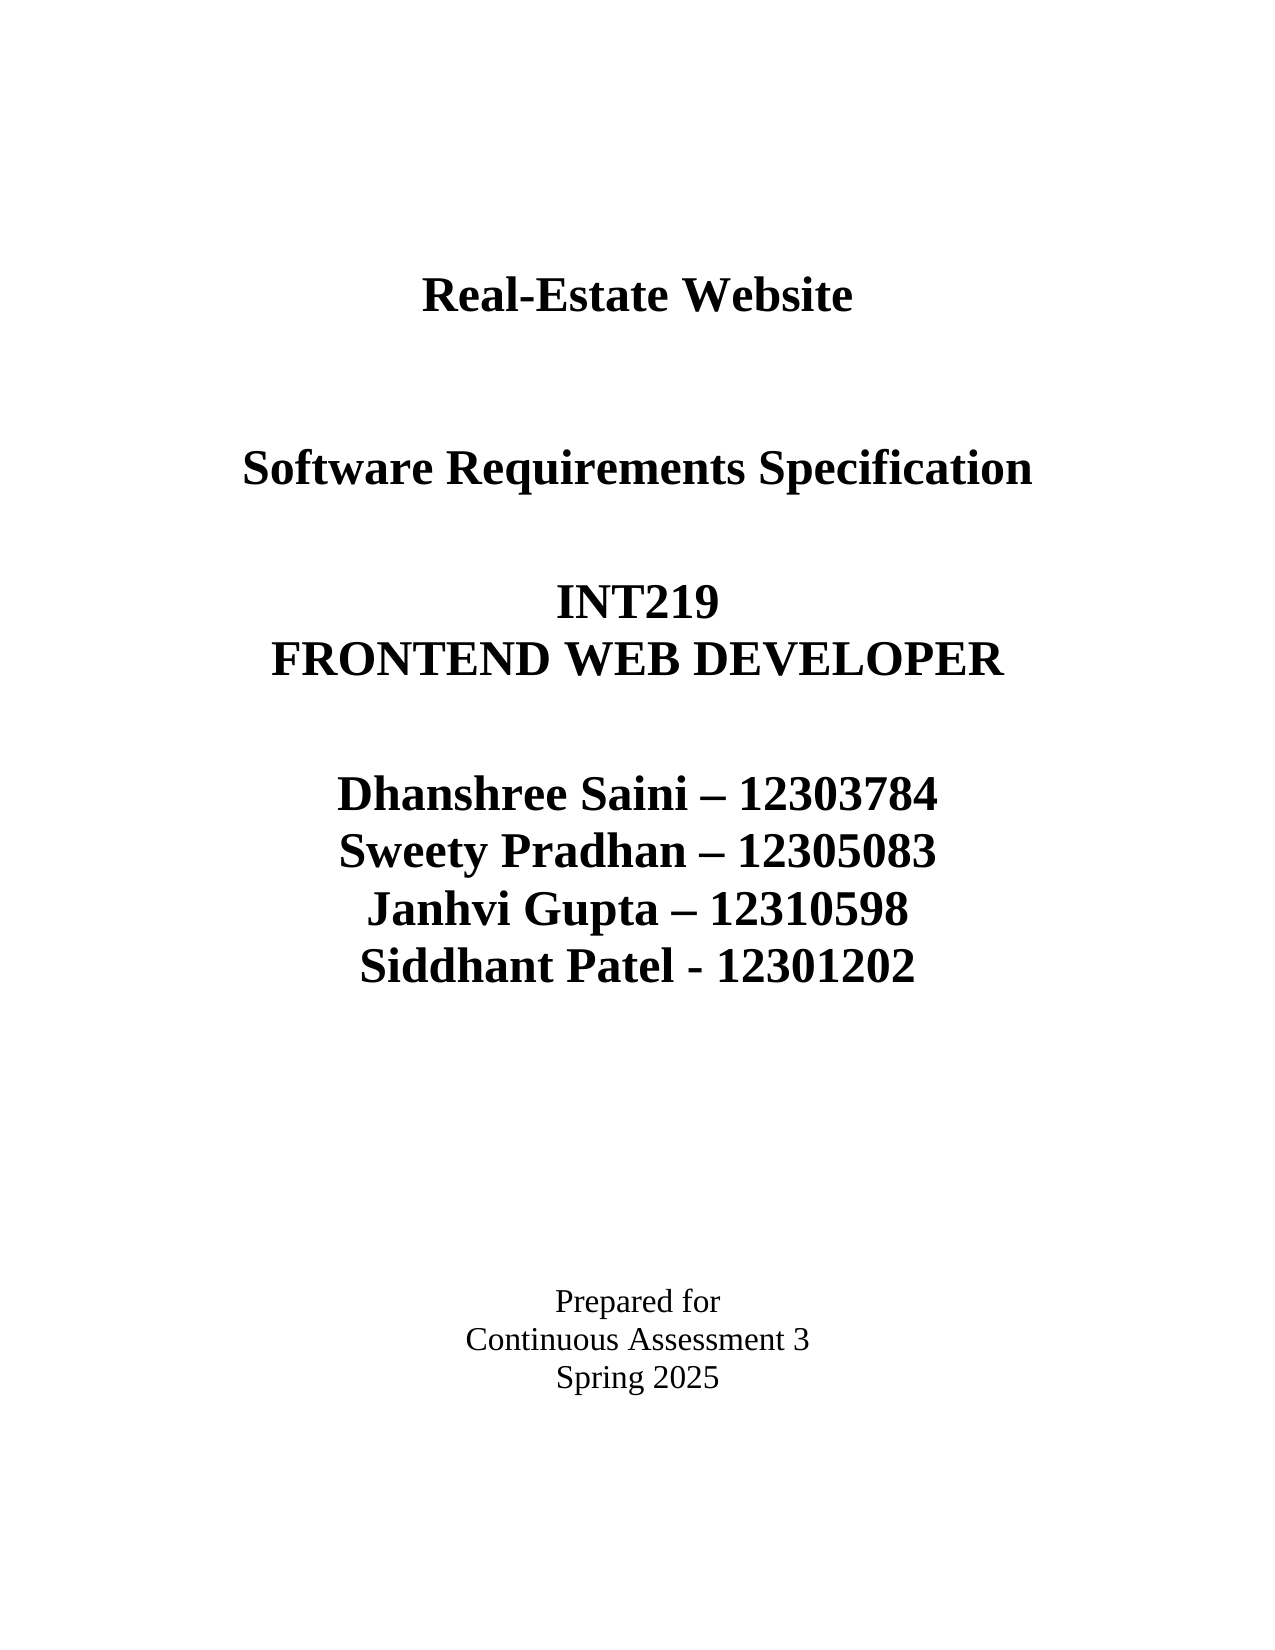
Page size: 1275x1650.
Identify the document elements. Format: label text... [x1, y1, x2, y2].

text Dhanshree Saini – 12303784 [150, 763, 1125, 821]
text FRONTEND WEB DEVELOPER [150, 629, 1125, 687]
text Janhvi Gupta – 12310598 [150, 878, 1125, 936]
text Sweety Pradhan – 12305083 [150, 821, 1125, 878]
text Siddhant Patel - 12301202 [150, 936, 1125, 993]
text Software Requirements Specification [150, 437, 1125, 495]
text INT219 [150, 572, 1125, 629]
text Prepared for [150, 1281, 1125, 1319]
text Real-Estate Website [150, 265, 1125, 322]
text Continuous Assessment 3 [150, 1319, 1125, 1357]
text Spring 2025 [150, 1357, 1125, 1396]
